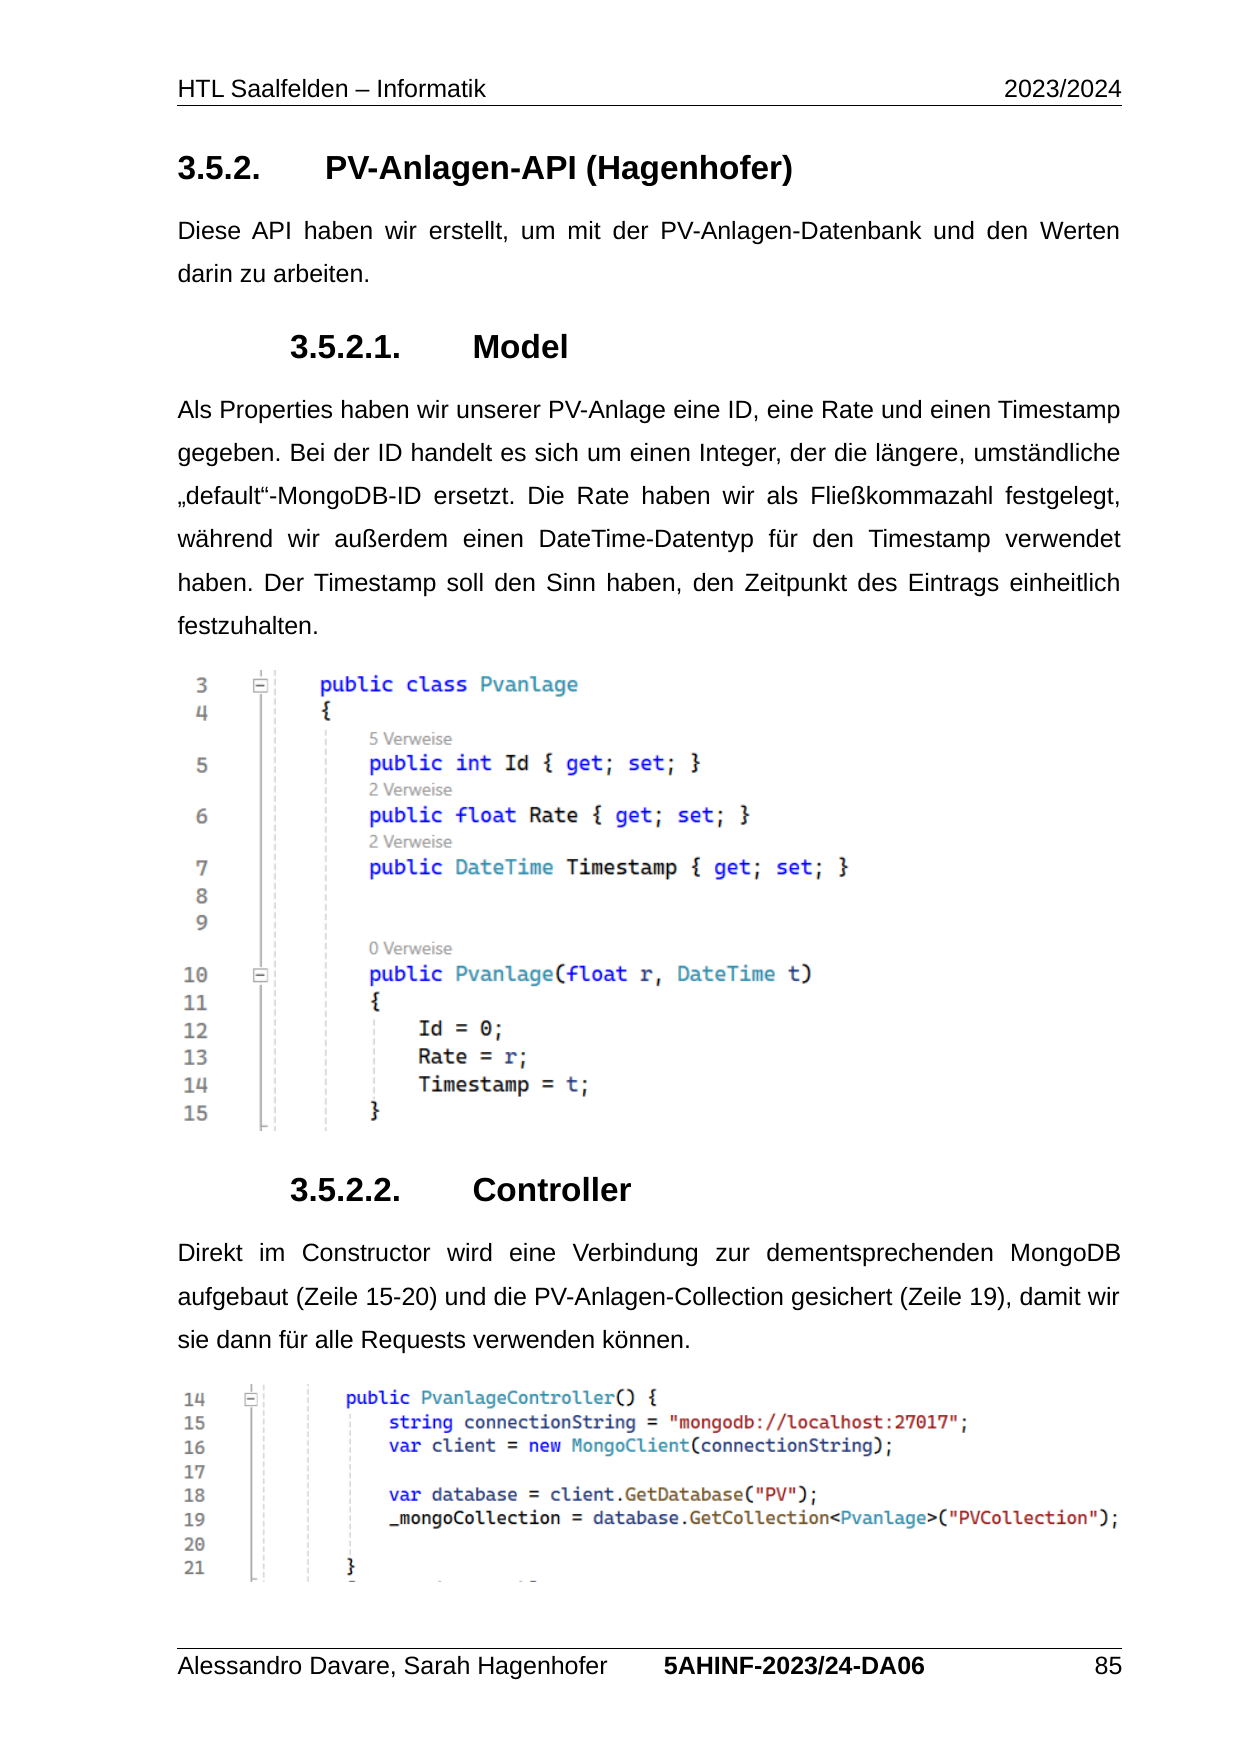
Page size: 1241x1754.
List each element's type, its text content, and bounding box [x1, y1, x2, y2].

subtitle Controller [290, 1170, 1122, 1209]
subtitle Model [290, 327, 1122, 365]
text Direkt im Constructor wird eine Verbindung zur dementsprechenden MongoDB aufgebaut (Zeile 15-20) und die PV-Anlagen-Collection gesichert (Zeile 19), damit wir sie dann für alle Requests verwenden können. [177, 1238, 1122, 1353]
picture [177, 1384, 1123, 1582]
text Diese API haben wir erstellt, um mit der PV-Anlagen-Datenbank und den Werten darin zu arbeiten. [177, 216, 1122, 288]
subtitle PV-Anlagen-API (Hagenhofer) [177, 148, 1122, 186]
picture [177, 670, 879, 1131]
text Als Properties haben wir unserer PV-Anlage eine ID, eine Rate und einen Timestamp gegeben. Bei der ID handelt es sich um einen Integer, der die längere, umständliche „default“-MongoDB-ID ersetzt. Die Rate haben wir als Fließkommazahl festgelegt, während wir außerdem einen DateTime-Datentyp für den Timestamp verwendet haben. Der Timestamp soll den Sinn haben, den Zeitpunkt des Eintrags einheitlich festzuhalten. [177, 395, 1122, 639]
